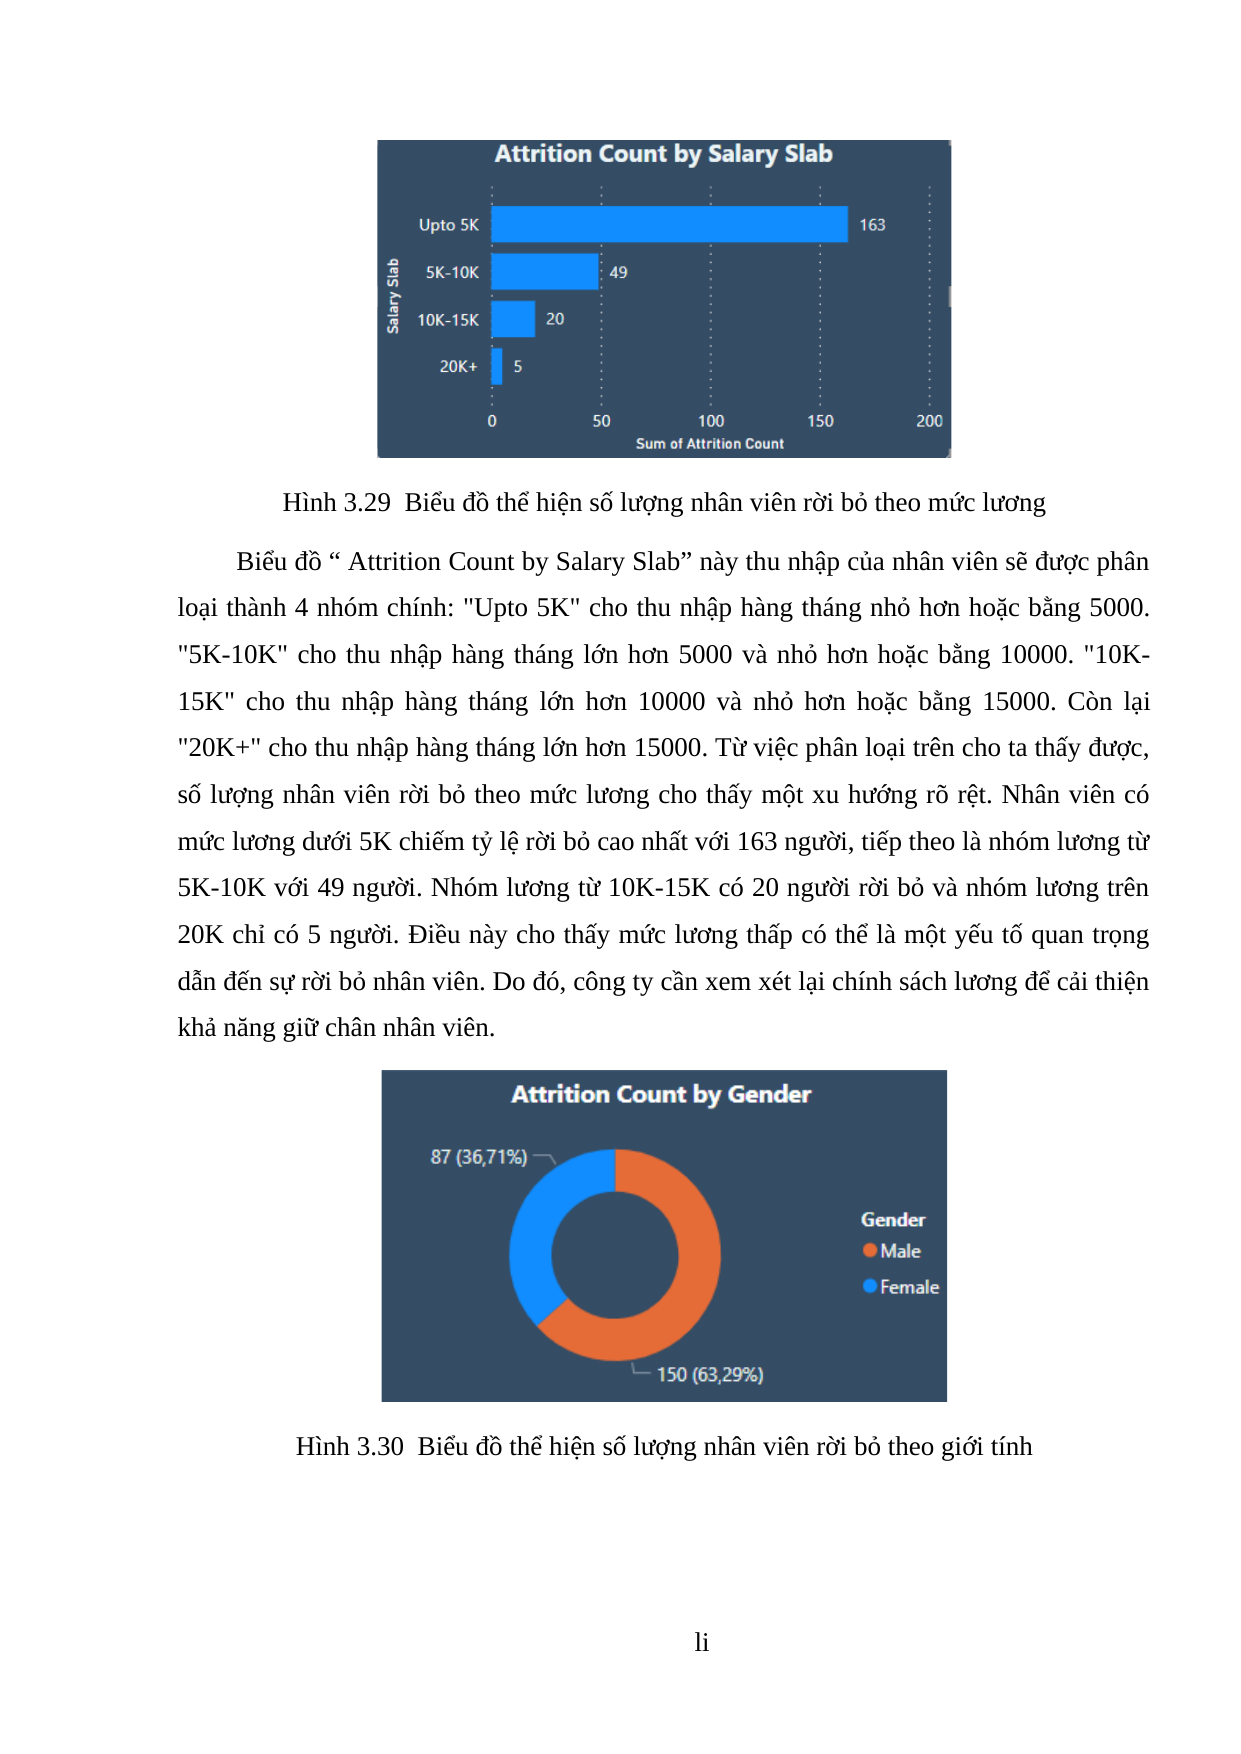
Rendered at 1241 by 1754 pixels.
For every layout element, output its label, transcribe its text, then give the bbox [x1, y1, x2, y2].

picture [381, 1070, 948, 1402]
picture [377, 140, 952, 458]
text Biểu đồ “ Attrition Count by Salary Slab” này thu nhập của nhân viên sẽ được phân loại thành 4 nhóm chính: "Upto 5K" cho thu nhập hàng tháng nhỏ hơn hoặc bằng 5000. "5K-10K" cho thu nhập hàng tháng lớn hơn 5000 và nhỏ hơn hoặc bằng 10000. "10K-15K" cho thu nhập hàng tháng lớn hơn 10000 và nhỏ hơn hoặc bằng 15000. Còn lại "20K+" cho thu nhập hàng tháng lớn hơn 15000. Từ việc phân loại trên cho ta thấy được, số lượng nhân viên rời bỏ theo mức lương cho thấy một xu hướng rõ rệt. Nhân viên có mức lương dưới 5K chiếm tỷ lệ rời bỏ cao nhất với 163 người, tiếp theo là nhóm lương từ 5K-10K với 49 người. Nhóm lương từ 10K-15K có 20 người rời bỏ và nhóm lương trên 20K chỉ có 5 người. Điều này cho thấy mức lương thấp có thể là một yếu tố quan trọng dẫn đến sự rời bỏ nhân viên. Do đó, công ty cần xem xét lại chính sách lương để cải thiện khả năng giữ chân nhân viên. [177, 545, 1152, 1043]
